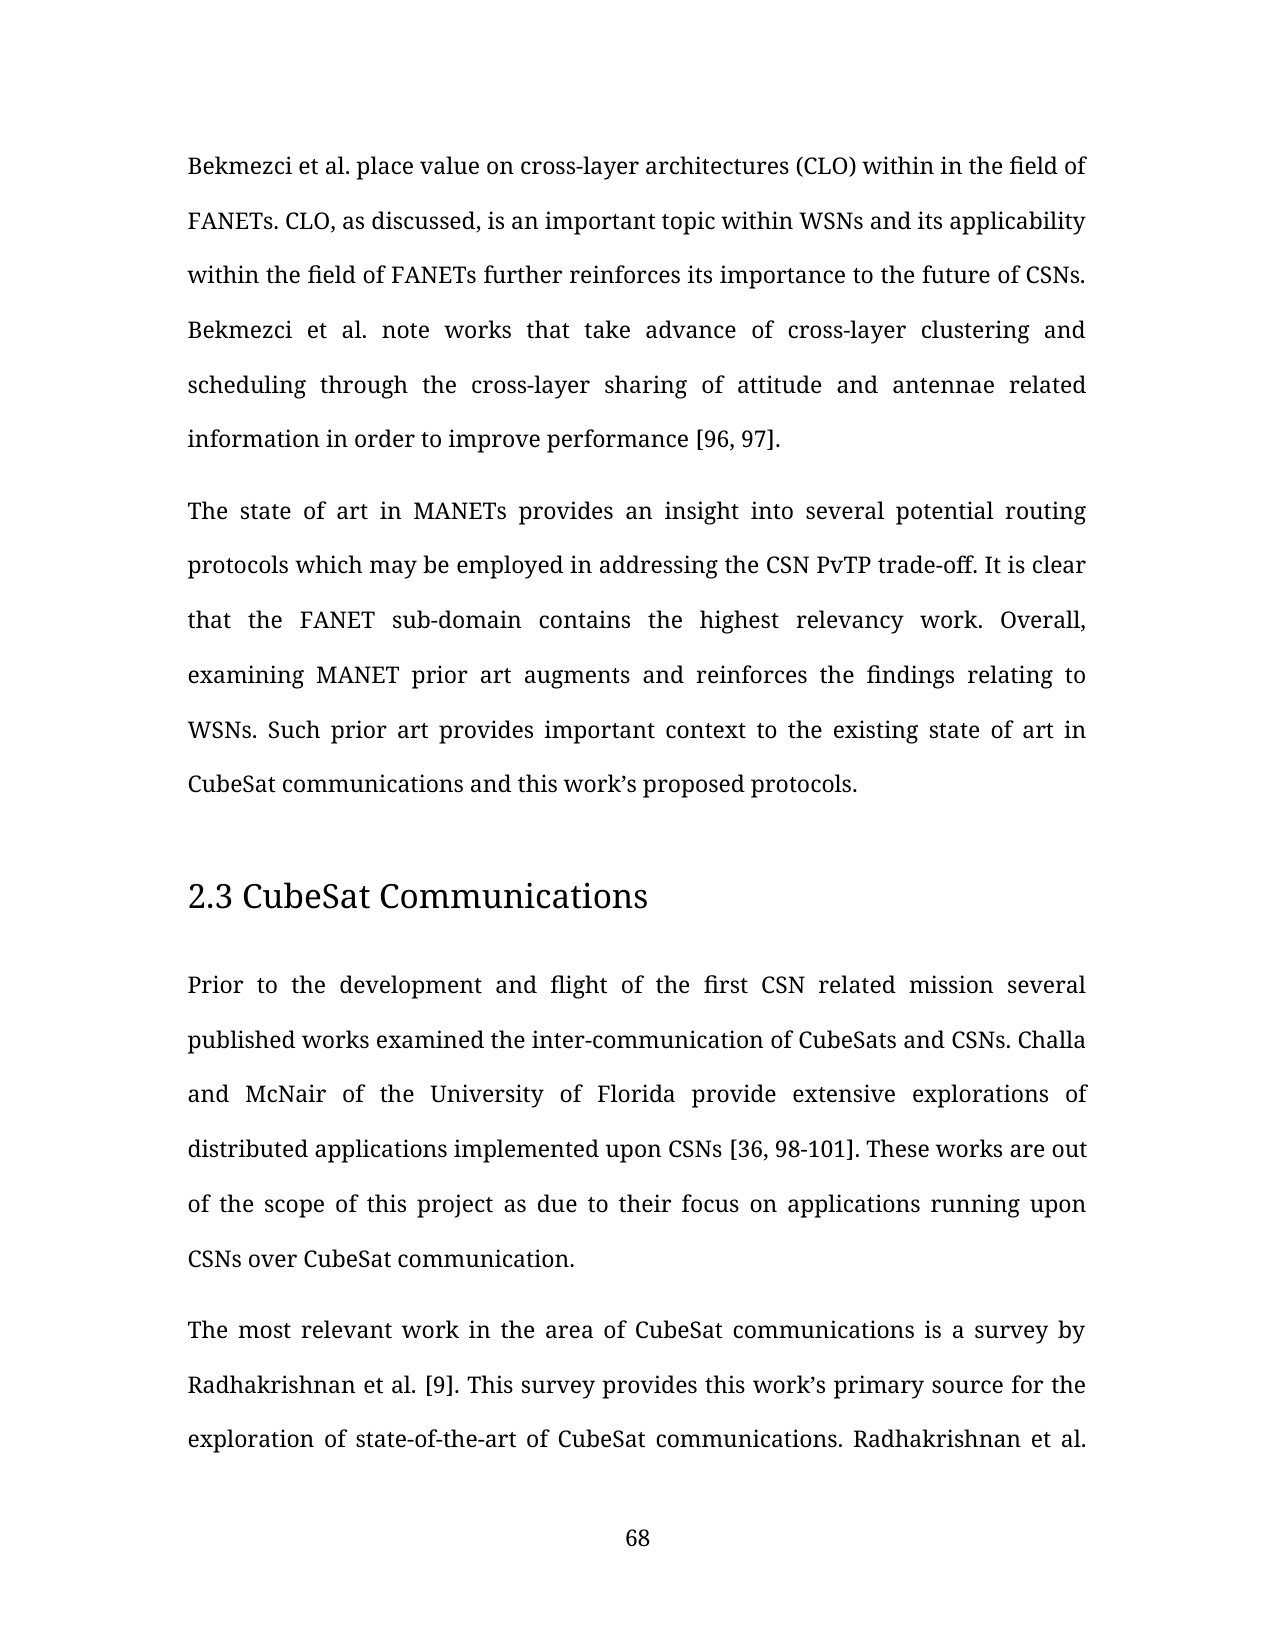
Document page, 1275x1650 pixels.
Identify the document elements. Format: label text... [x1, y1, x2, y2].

text Prior to the development and flight of the first CSN related mission several published works examined the inter-communication of CubeSats and CSNs. Challa and McNair of the University of Florida provide extensive explorations of distributed applications implemented upon CSNs [36, 98-101]. These works are out of the scope of this project as due to their focus on applications running upon CSNs over CubeSat communication. [187, 969, 1087, 1274]
subtitle CubeSat Communications [187, 873, 1087, 918]
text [187, 1314, 1087, 1454]
text The state of art in MANETs provides an insight into several potential routing protocols which may be employed in addressing the CSN PvTP trade-off. It is clear that the FANET sub-domain contains the highest relevancy work. Overall, examining MANET prior art augments and reinforces the findings relating to WSNs. Such prior art provides important context to the existing state of art in CubeSat communications and this work’s proposed protocols. [187, 495, 1087, 799]
text Bekmezci et al. place value on cross-layer architectures (CLO) within in the field of FANETs. CLO, as discussed, is an important topic within WSNs and its applicability within the field of FANETs further reinforces its importance to the future of CSNs. Bekmezci et al. note works that take advance of cross-layer clustering and scheduling through the cross-layer sharing of attitude and antennae related information in order to improve performance [96, 97]. [187, 150, 1087, 455]
